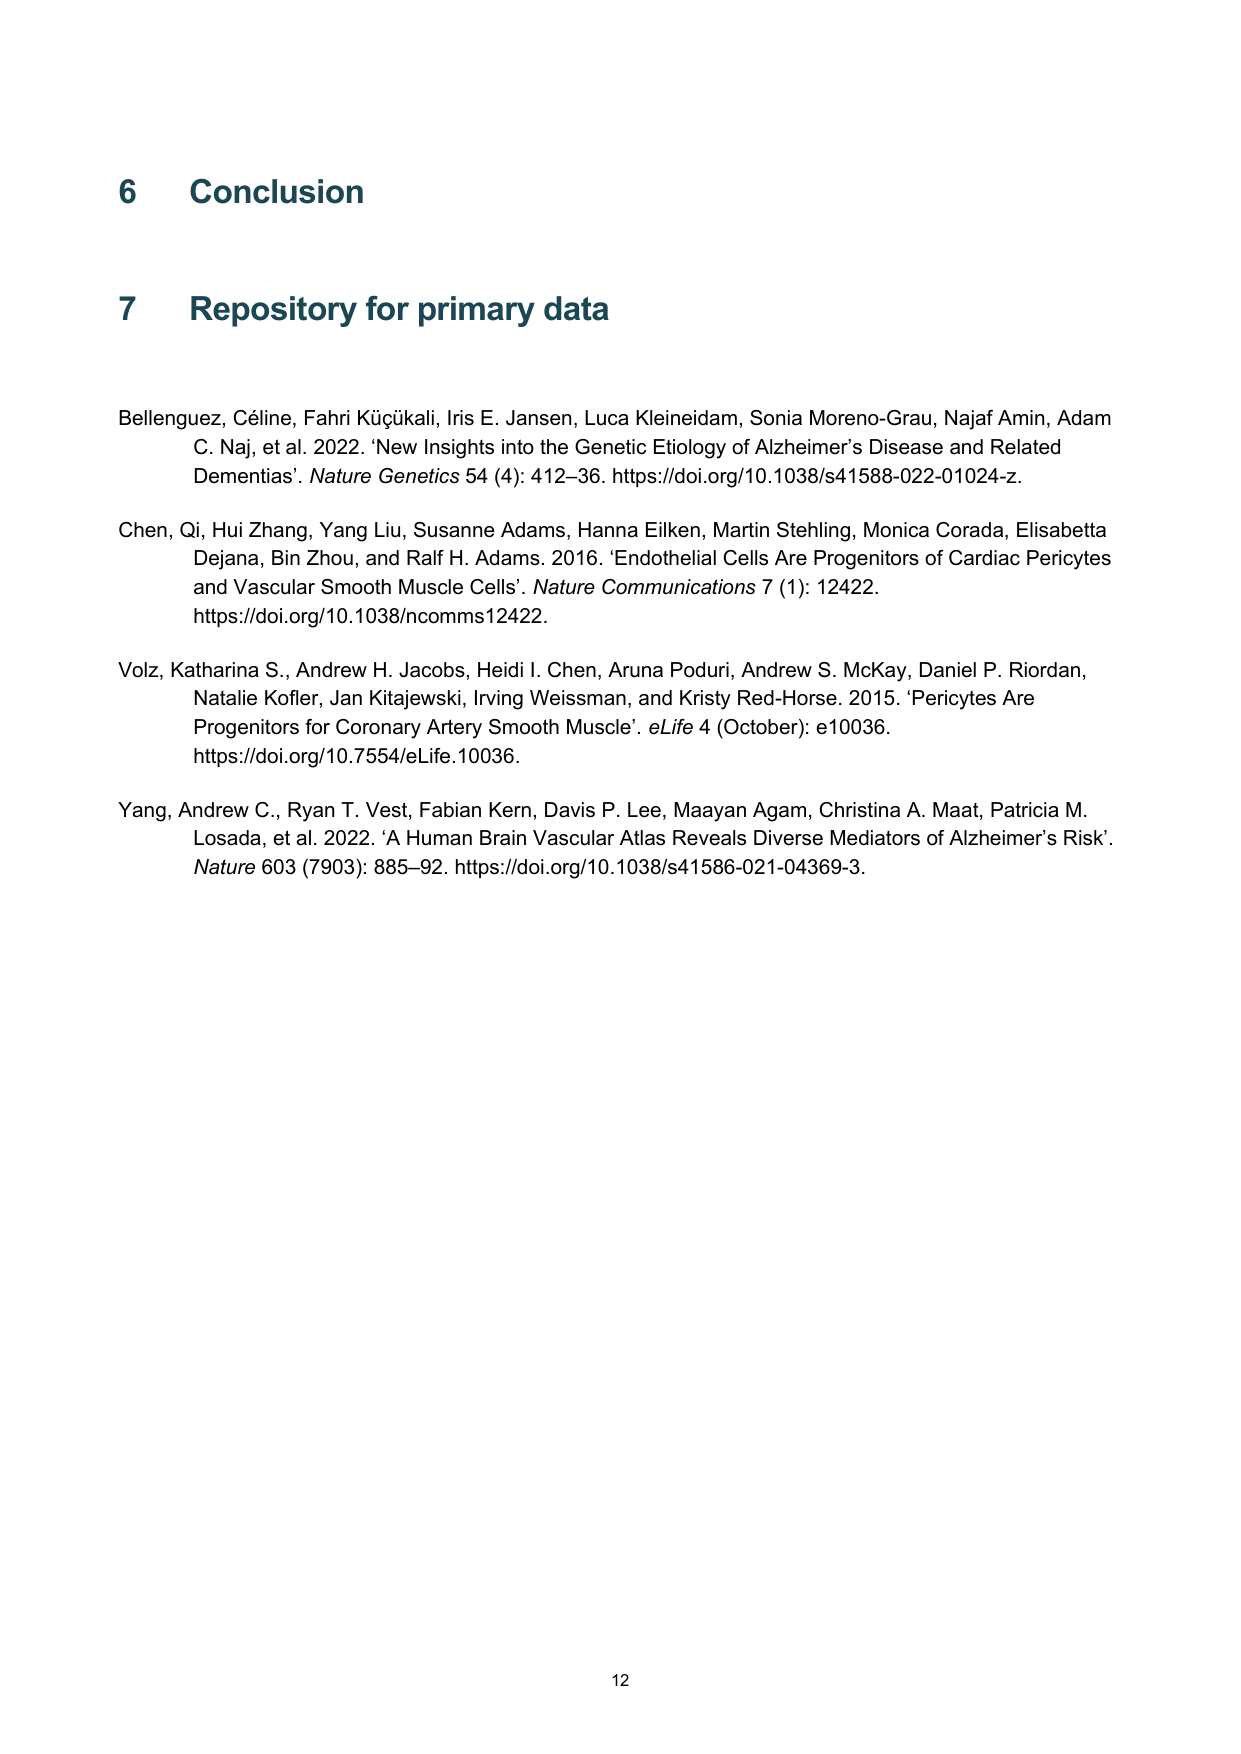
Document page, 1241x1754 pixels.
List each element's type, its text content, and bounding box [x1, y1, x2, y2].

text Chen, Qi, Hui Zhang, Yang Liu, Susanne Adams, Hanna Eilken, Martin Stehling, Monica Corada, Elisabetta Dejana, Bin Zhou, and Ralf H. Adams. 2016. ‘Endothelial Cells Are Progenitors of Cardiac Pericytes and Vascular Smooth Muscle Cells’. Nature Communications 7 (1): 12422. https://doi.org/10.1038/ncomms12422. [118, 517, 1122, 628]
text Yang, Andrew C., Ryan T. Vest, Fabian Kern, Davis P. Lee, Maayan Agam, Christina A. Maat, Patricia M. Losada, et al. 2022. ‘A Human Brain Vascular Atlas Reveals Diverse Mediators of Alzheimer’s Risk’. Nature 603 (7903): 885–92. https://doi.org/10.1038/s41586-021-04369-3. [118, 797, 1122, 879]
text Bellenguez, Céline, Fahri Küçükali, Iris E. Jansen, Luca Kleineidam, Sonia Moreno-Grau, Najaf Amin, Adam C. Naj, et al. 2022. ‘New Insights into the Genetic Etiology of Alzheimer’s Disease and Related Dementias’. Nature Genetics 54 (4): 412–36. https://doi.org/10.1038/s41588-022-01024-z. [118, 406, 1122, 488]
subtitle Conclusion [118, 172, 1122, 210]
subtitle Repository for primary data [118, 289, 1122, 327]
text Volz, Katharina S., Andrew H. Jacobs, Heidi I. Chen, Aruna Poduri, Andrew S. McKay, Daniel P. Riordan, Natalie Kofler, Jan Kitajewski, Irving Weissman, and Kristy Red-Horse. 2015. ‘Pericytes Are Progenitors for Coronary Artery Smooth Muscle’. eLife 4 (October): e10036. https://doi.org/10.7554/eLife.10036. [118, 657, 1122, 768]
